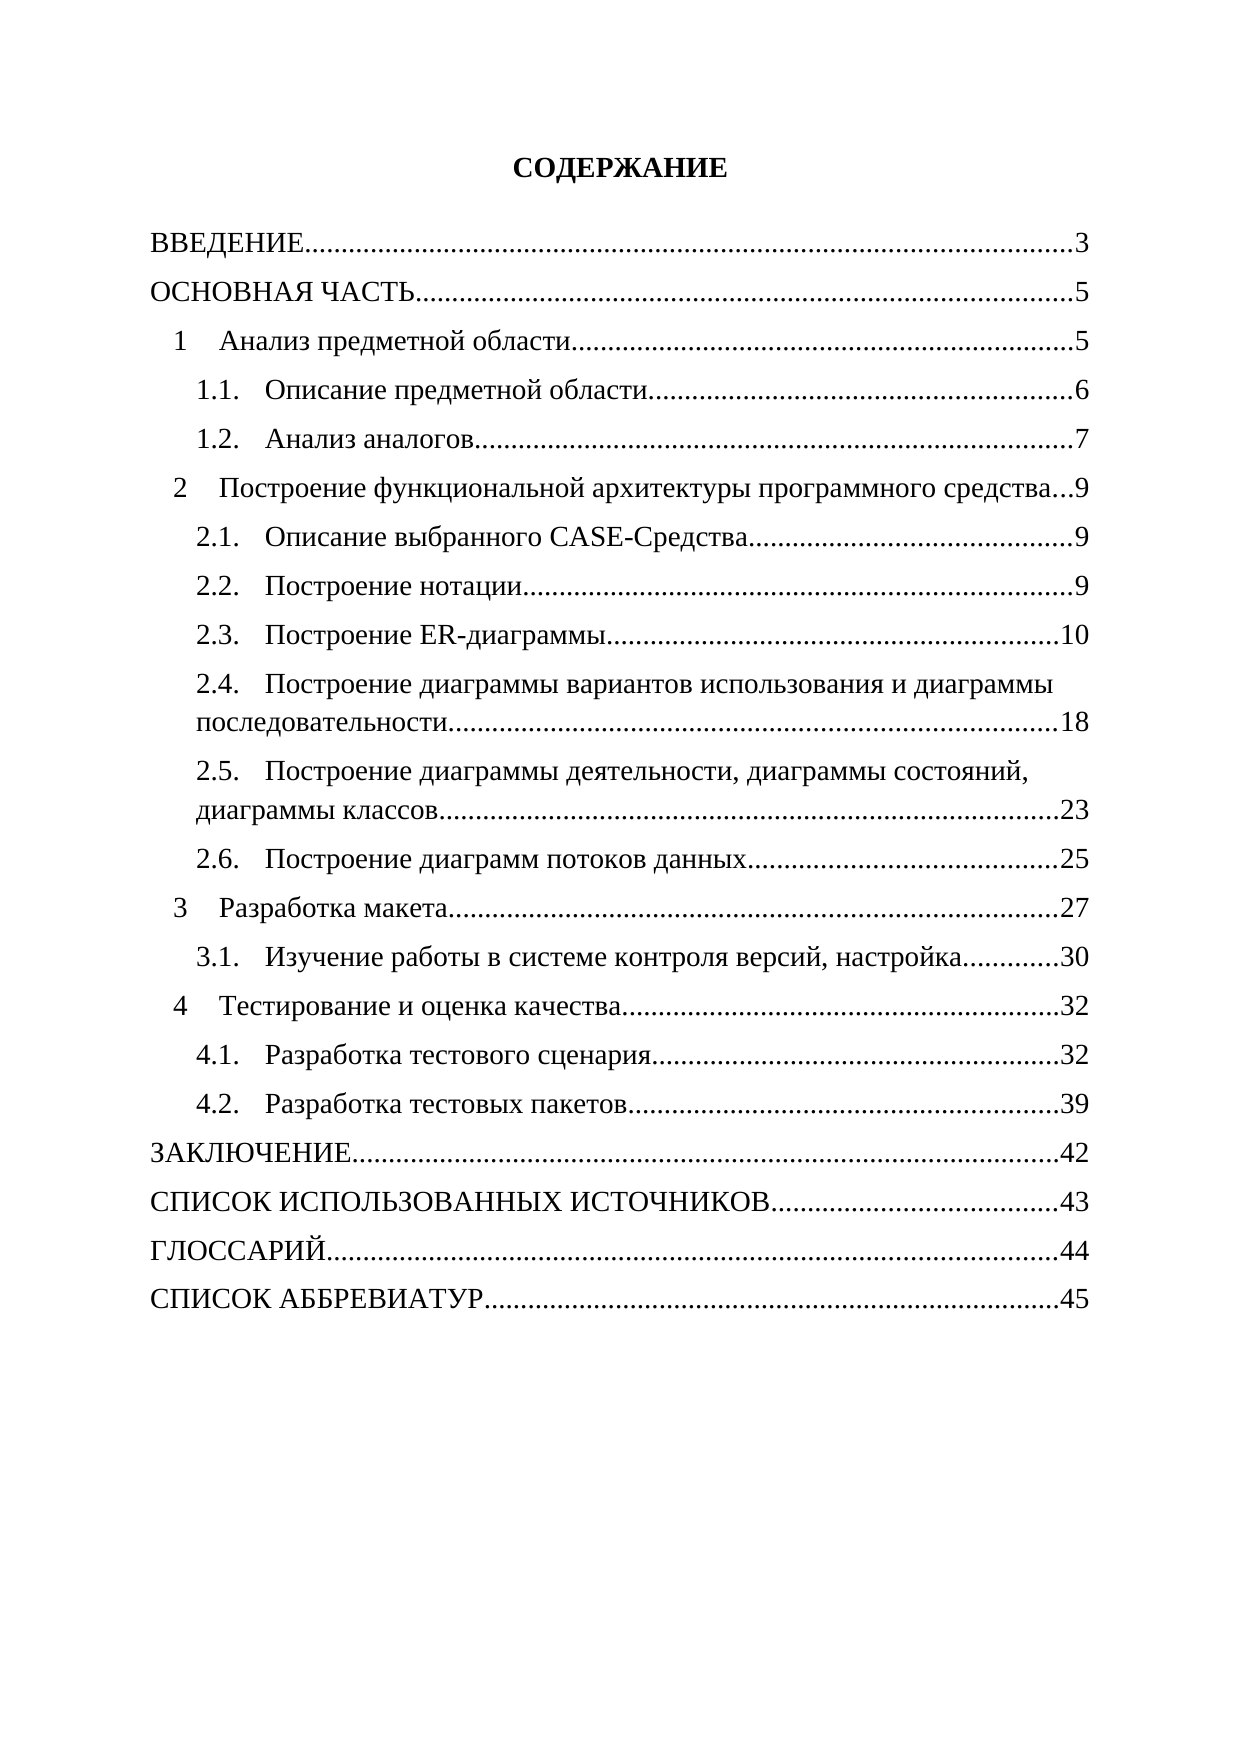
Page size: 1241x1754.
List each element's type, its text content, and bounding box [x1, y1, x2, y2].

text 2 Построение функциональной архитектуры программного средства 9 [173, 470, 1090, 504]
text ГЛОССАРИЙ 44 [150, 1233, 1090, 1266]
text 1 Анализ предметной области 5 [173, 323, 1090, 357]
text 2.3. Построение ER-диаграммы 10 [196, 617, 1090, 651]
text ОСНОВНАЯ ЧАСТЬ 5 [150, 274, 1090, 308]
text 2.1. Описание выбранного CASE-Средства 9 [196, 519, 1090, 553]
text СОДЕРЖАНИЕ [150, 150, 1090, 183]
text 4.2. Разработка тестовых пакетов 39 [196, 1086, 1090, 1119]
text 2.5. Построение диаграммы деятельности, диаграммы состояний, диаграммы классов 23 [196, 753, 1090, 826]
text 3.1. Изучение работы в системе контроля версий, настройка 30 [196, 939, 1090, 972]
text 4.1. Разработка тестового сценария 32 [196, 1037, 1090, 1070]
text ЗАКЛЮЧЕНИЕ 42 [150, 1135, 1090, 1168]
text 2.2. Построение нотации 9 [196, 568, 1090, 602]
text СПИСОК АББРЕВИАТУР 45 [150, 1282, 1090, 1315]
text 1.2. Анализ аналогов 7 [196, 421, 1090, 455]
text 2.4. Построение диаграммы вариантов использования и диаграммы последовательности 18 [196, 666, 1090, 738]
text СПИСОК ИСПОЛЬЗОВАННЫХ ИСТОЧНИКОВ 43 [150, 1184, 1090, 1217]
text 4 Тестирование и оценка качества 32 [173, 988, 1090, 1021]
text 2.6. Построение диаграмм потоков данных 25 [196, 841, 1090, 874]
text 3 Разработка макета 27 [173, 890, 1090, 923]
text ВВЕДЕНИЕ 3 [150, 225, 1090, 259]
text 1.1. Описание предметной области 6 [196, 372, 1090, 406]
